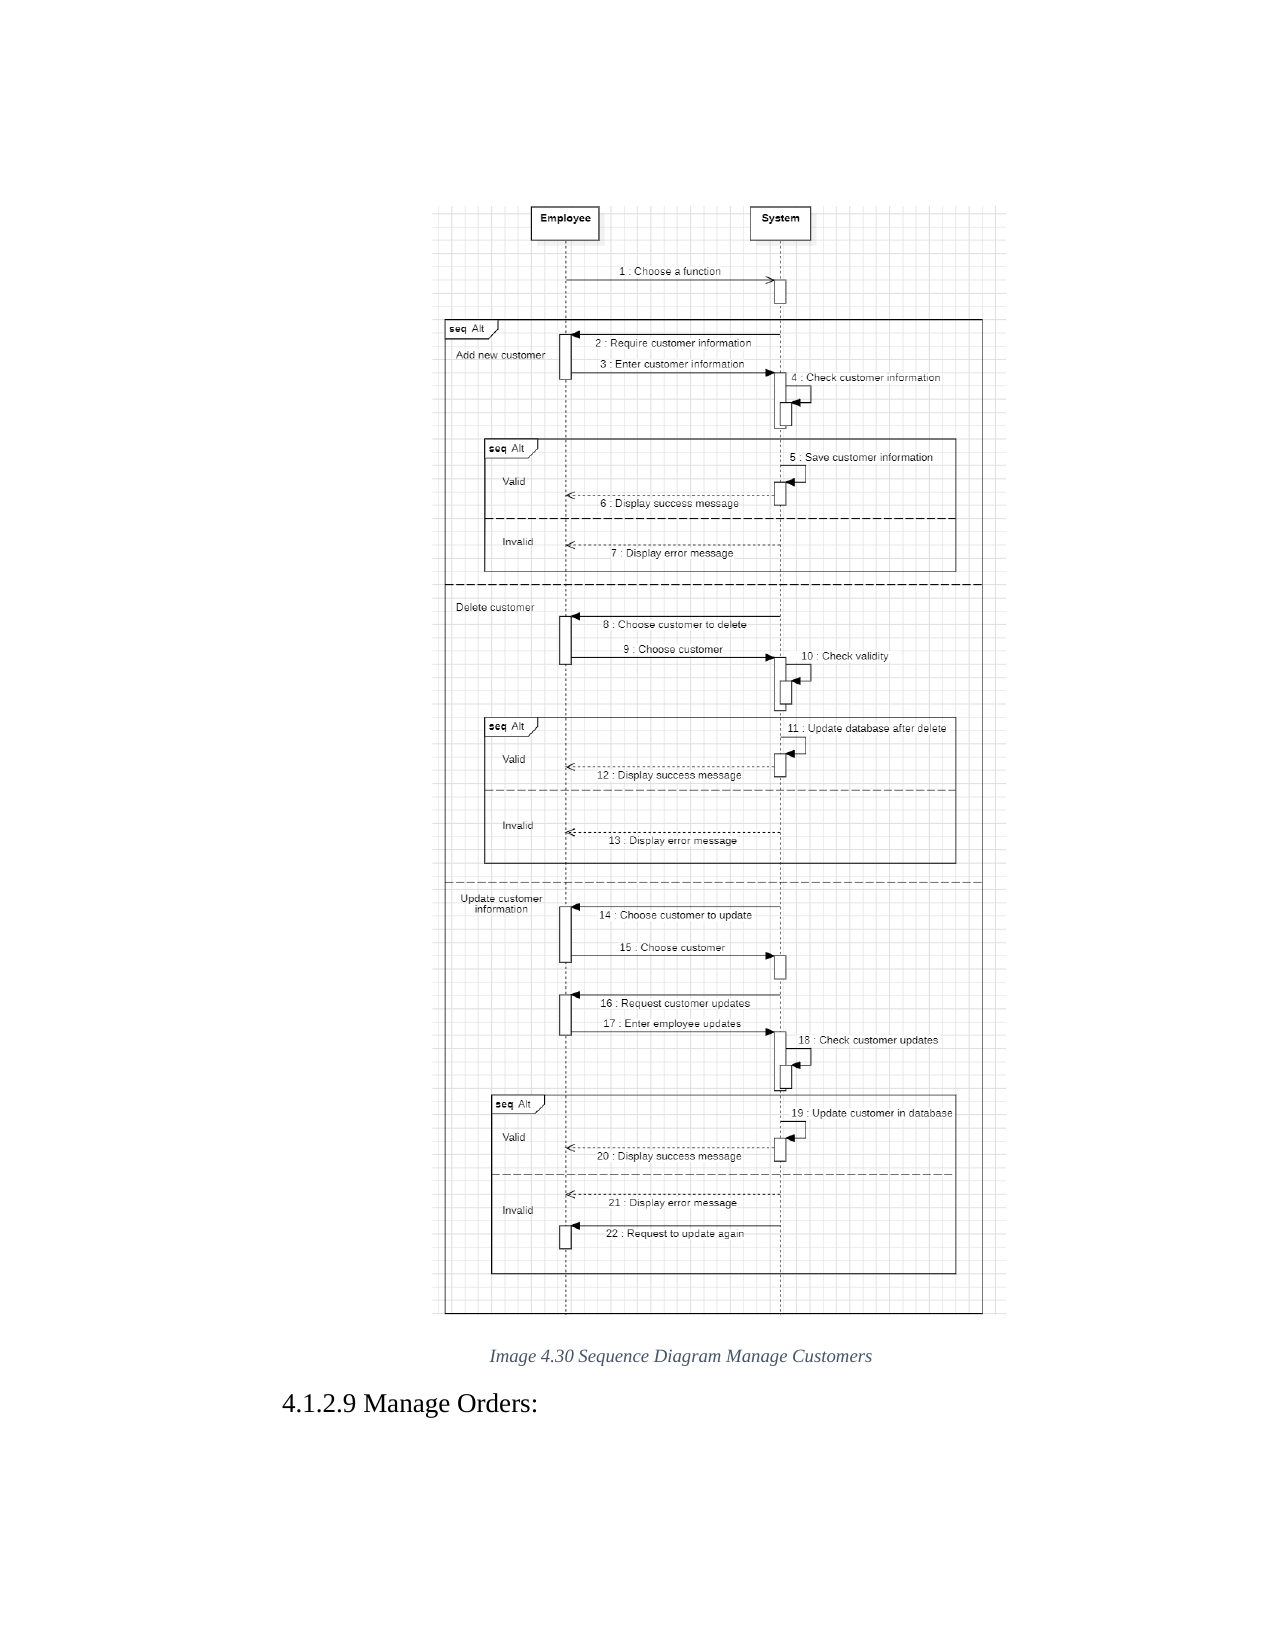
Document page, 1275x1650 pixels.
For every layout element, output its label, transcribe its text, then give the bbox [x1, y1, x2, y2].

text 4.1.2.9 Manage Orders: [282, 1387, 1157, 1418]
text Image 4.30 Sequence Diagram Manage Customers [207, 1344, 1157, 1366]
picture [432, 206, 1007, 1315]
